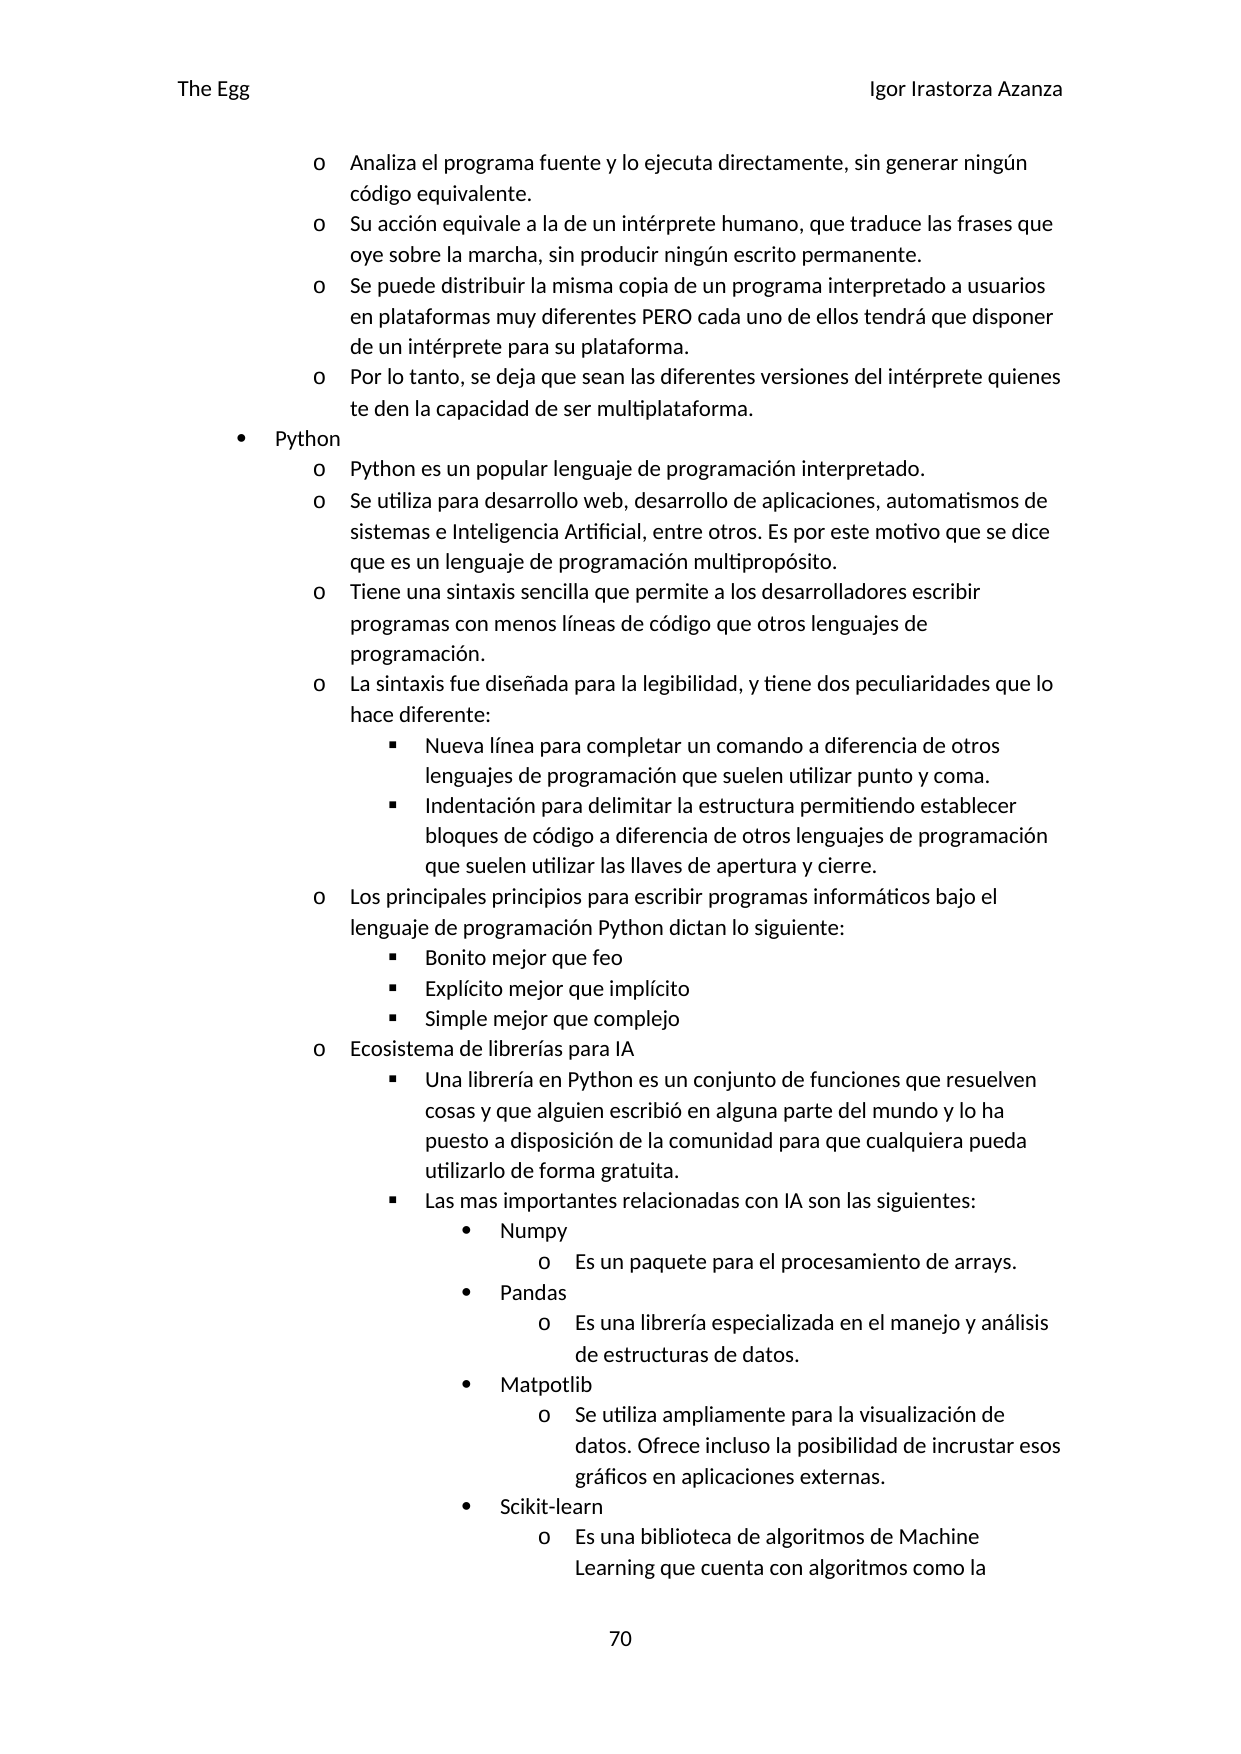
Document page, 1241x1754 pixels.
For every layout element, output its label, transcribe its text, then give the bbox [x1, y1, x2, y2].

list Analiza el programa fuente y lo ejecuta directamente, sin generar ningún código equivalente. [312, 148, 1063, 207]
list Los principales principios para escribir programas informáticos bajo el lenguaje de programación Python dictan lo siguiente: [312, 882, 1063, 941]
list La sintaxis fue diseñada para la legibilidad, y tiene dos peculiaridades que lo hace diferente: [312, 669, 1063, 729]
list Es una librería especializada en el manejo y análisis de estructuras de datos. [537, 1308, 1063, 1368]
list Pandas [462, 1278, 1063, 1306]
list Se utiliza para desarrollo web, desarrollo de aplicaciones, automatismos de sistemas e Inteligencia Artificial, entre otros. Es por este motivo que se dice que es un lenguaje de programación multipropósito. [312, 486, 1063, 575]
list Se puede distribuir la misma copia de un programa interpretado a usuarios en plataformas muy diferentes PERO cada uno de ellos tendrá que disponer de un intérprete para su plataforma. [312, 271, 1063, 360]
list Python [237, 424, 1063, 452]
list Explícito mejor que implícito [387, 974, 1063, 1002]
list Las mas importantes relacionadas con IA son las siguientes: [387, 1186, 1063, 1214]
list Simple mejor que complejo [387, 1004, 1063, 1032]
list Es un paquete para el procesamiento de arrays. [537, 1247, 1063, 1276]
list Bonito mejor que feo [387, 943, 1063, 971]
list Indentación para delimitar la estructura permitiendo establecer bloques de código a diferencia de otros lenguajes de programación que suelen utilizar las llaves de apertura y cierre. [387, 791, 1063, 880]
list Su acción equivale a la de un intérprete humano, que traduce las frases que oye sobre la marcha, sin producir ningún escrito permanente. [312, 209, 1063, 268]
list Matpotlib [462, 1370, 1063, 1398]
list Por lo tanto, se deja que sean las diferentes versiones del intérprete quienes te den la capacidad de ser multiplataforma. [312, 362, 1063, 422]
list Python es un popular lenguaje de programación interpretado. [312, 454, 1063, 483]
list Ecosistema de librerías para IA [312, 1034, 1063, 1063]
list Una librería en Python es un conjunto de funciones que resuelven cosas y que alguien escribió en alguna parte del mundo y lo ha puesto a disposición de la comunidad para que cualquiera pueda utilizarlo de forma gratuita. [387, 1066, 1063, 1184]
list Se utiliza ampliamente para la visualización de datos. Ofrece incluso la posibilidad de incrustar esos gráficos en aplicaciones externas. [537, 1400, 1063, 1490]
list Scikit-learn [462, 1492, 1063, 1520]
list Tiene una sintaxis sencilla que permite a los desarrolladores escribir programas con menos líneas de código que otros lenguajes de programación. [312, 577, 1063, 667]
list Numpy [462, 1217, 1063, 1244]
list Nueva línea para completar un comando a diferencia de otros lenguajes de programación que suelen utilizar punto y coma. [387, 731, 1063, 789]
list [537, 1522, 1063, 1582]
